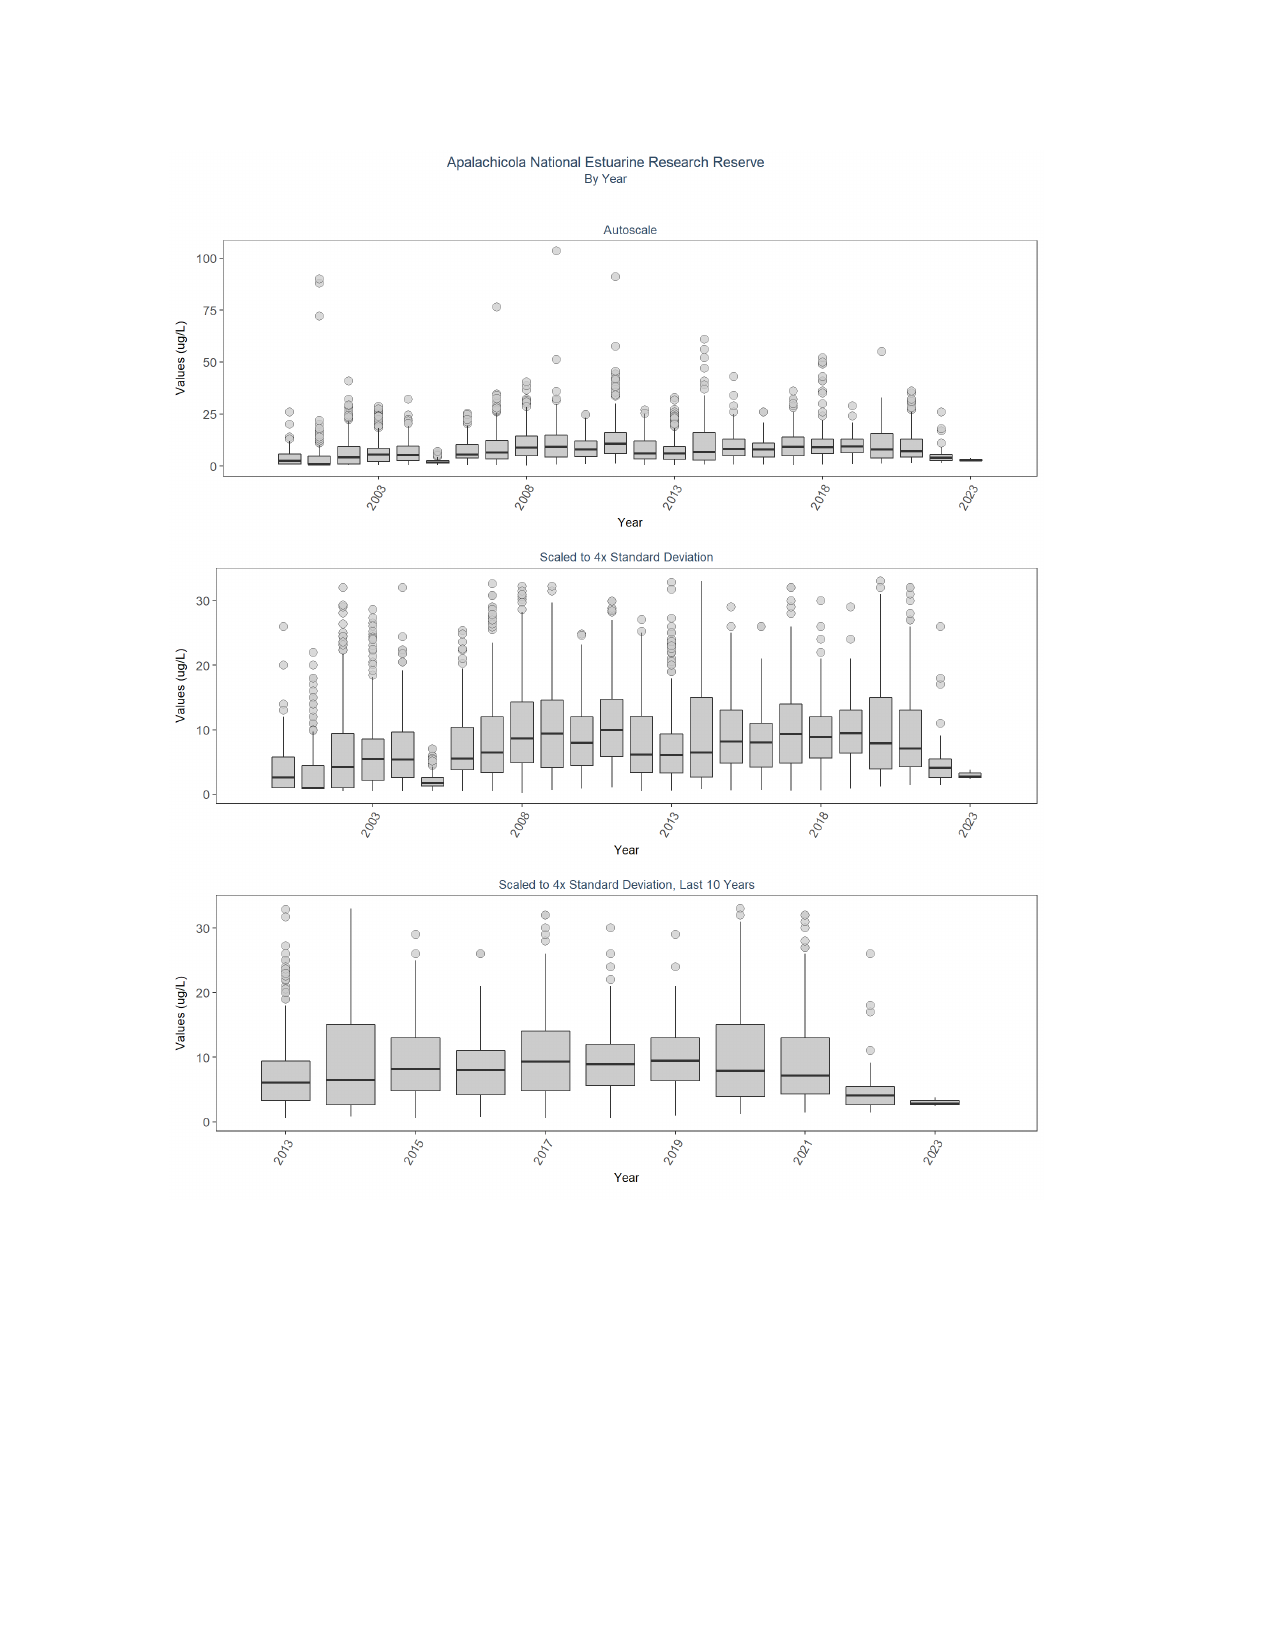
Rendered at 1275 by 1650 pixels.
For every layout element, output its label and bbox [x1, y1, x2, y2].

picture [168, 150, 1044, 1200]
